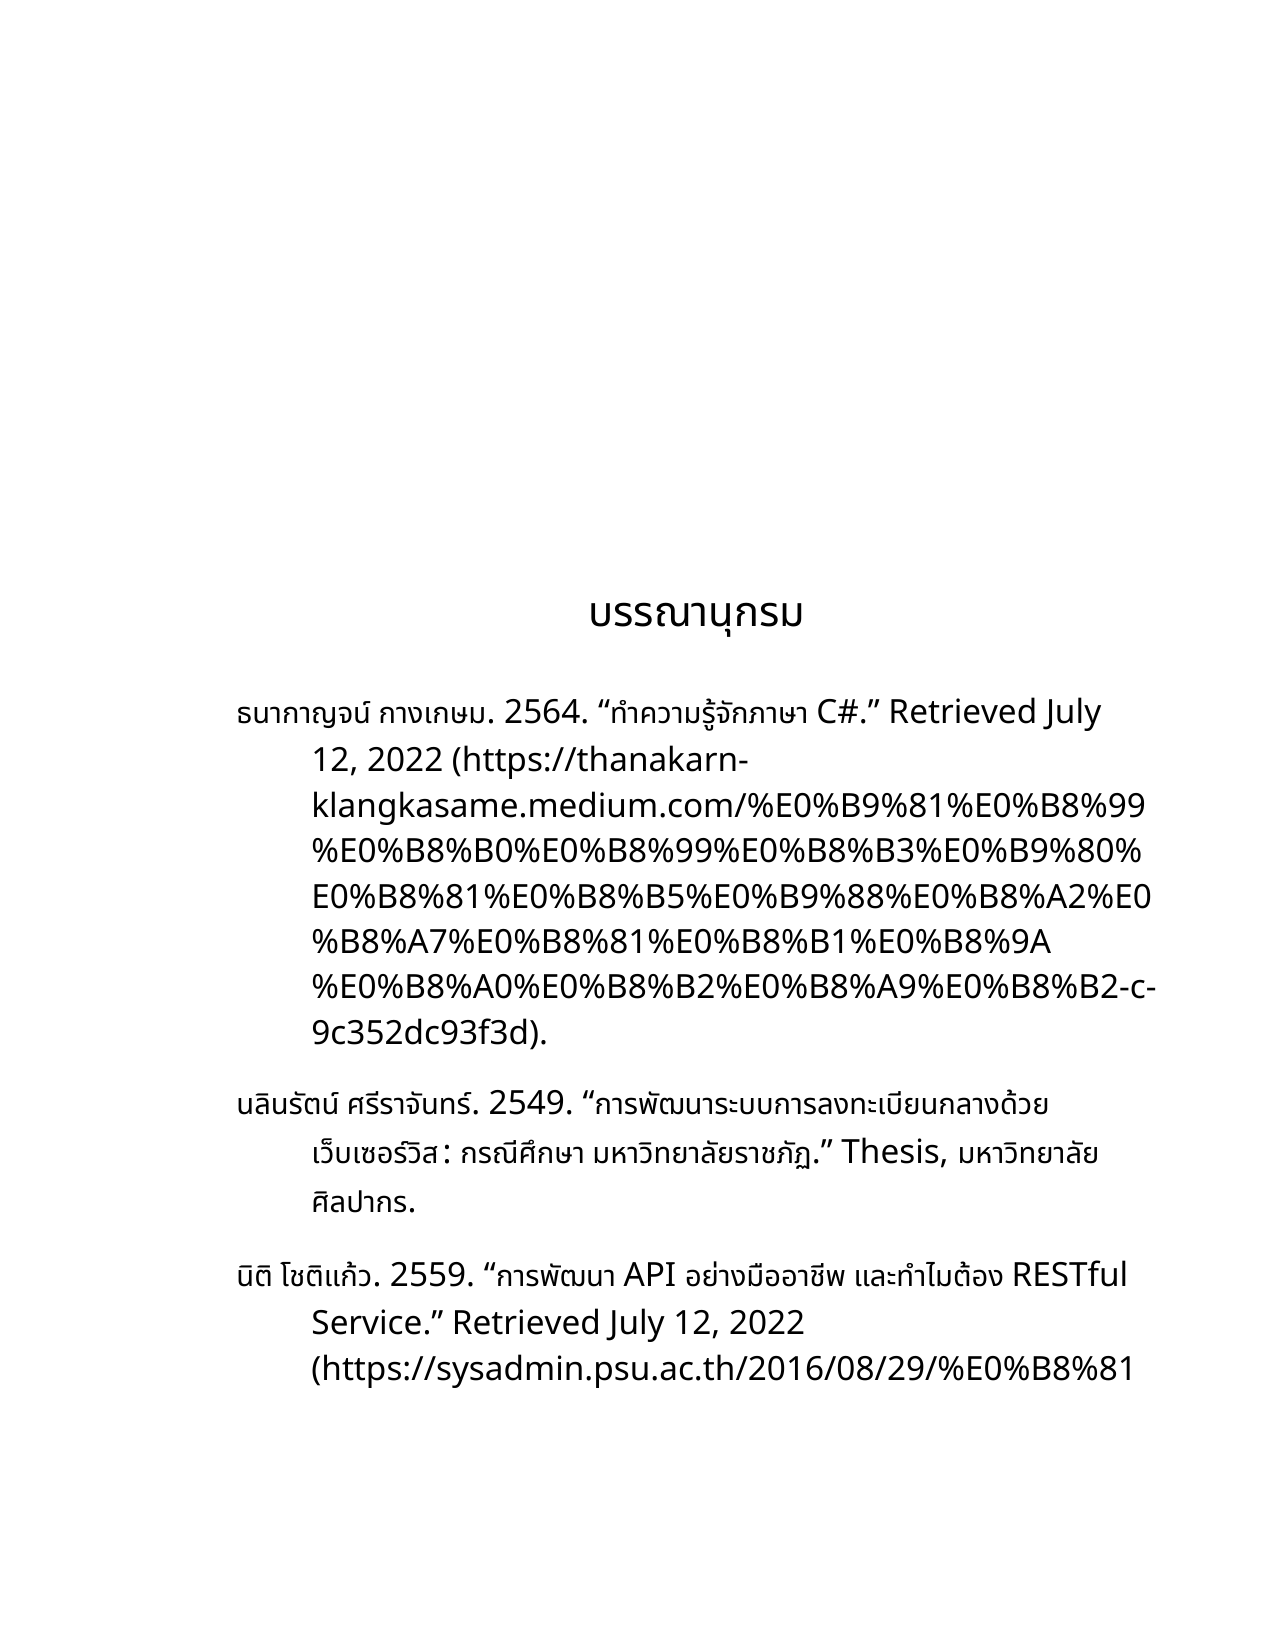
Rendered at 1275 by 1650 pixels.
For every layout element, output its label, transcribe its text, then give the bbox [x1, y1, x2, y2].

text นลินรัตน์ ศรีราจันทร์. 2549. “การพัฒนาระบบการลงทะเบียนกลางด้วยเว็บเซอร์วิส : กรณีศึกษา มหาวิทยาลัยราชภัฏ.” Thesis, มหาวิทยาลัยศิลปากร. [236, 1079, 1157, 1225]
text ธนากาญจน์ กางเกษม. 2564. “ทำความรู้จักภาษา C#.” Retrieved July 12, 2022 (https://thanakarn-klangkasame.medium.com/%E0%B9%81%E0%B8%99%E0%B8%B0%E0%B8%99%E0%B8%B3%E0%B9%80%E0%B8%81%E0%B8%B5%E0%B9%88%E0%B8%A2%E0%B8%A7%E0%B8%81%E0%B8%B1%E0%B8%9A%E0%B8%A0%E0%B8%B2%E0%B8%A9%E0%B8%B2-c-9c352dc93f3d). [236, 687, 1157, 1054]
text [236, 1250, 1157, 1390]
text บรรณานุกรม [236, 582, 1157, 645]
